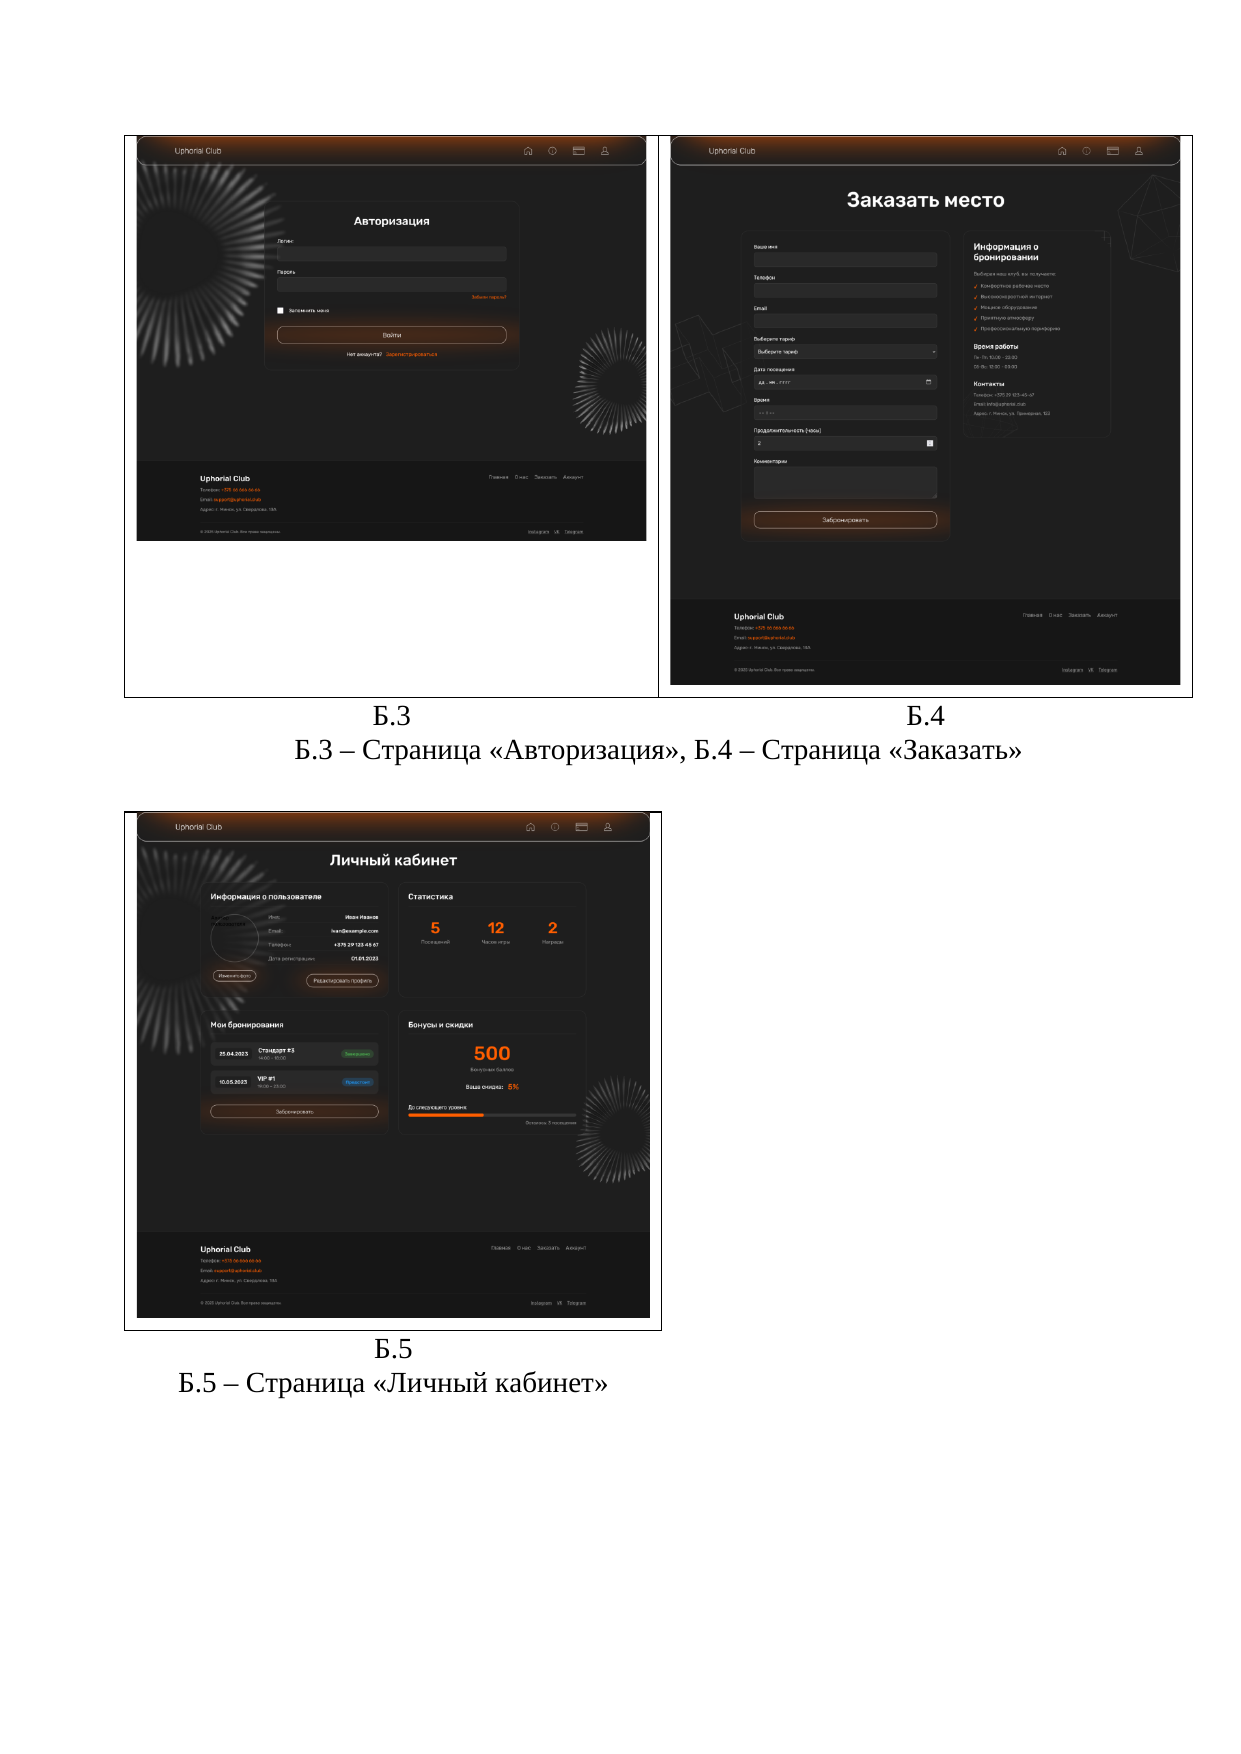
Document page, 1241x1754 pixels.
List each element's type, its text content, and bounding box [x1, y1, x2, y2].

table_cell Б.4 [659, 698, 1192, 732]
table_cell Б.3 [125, 698, 658, 732]
table_header [125, 136, 658, 697]
table_cell Б.5 – Страница «Личный кабинет» [125, 1365, 662, 1398]
picture [136, 136, 647, 541]
table_cell Б.3 – Страница «Авторизация», Б.4 – Страница «Заказать» [125, 732, 1192, 765]
picture [670, 136, 1181, 685]
table_header [659, 136, 1192, 697]
picture [136, 812, 650, 1318]
table_header [125, 813, 661, 1330]
table_cell Б.5 [125, 1331, 662, 1365]
